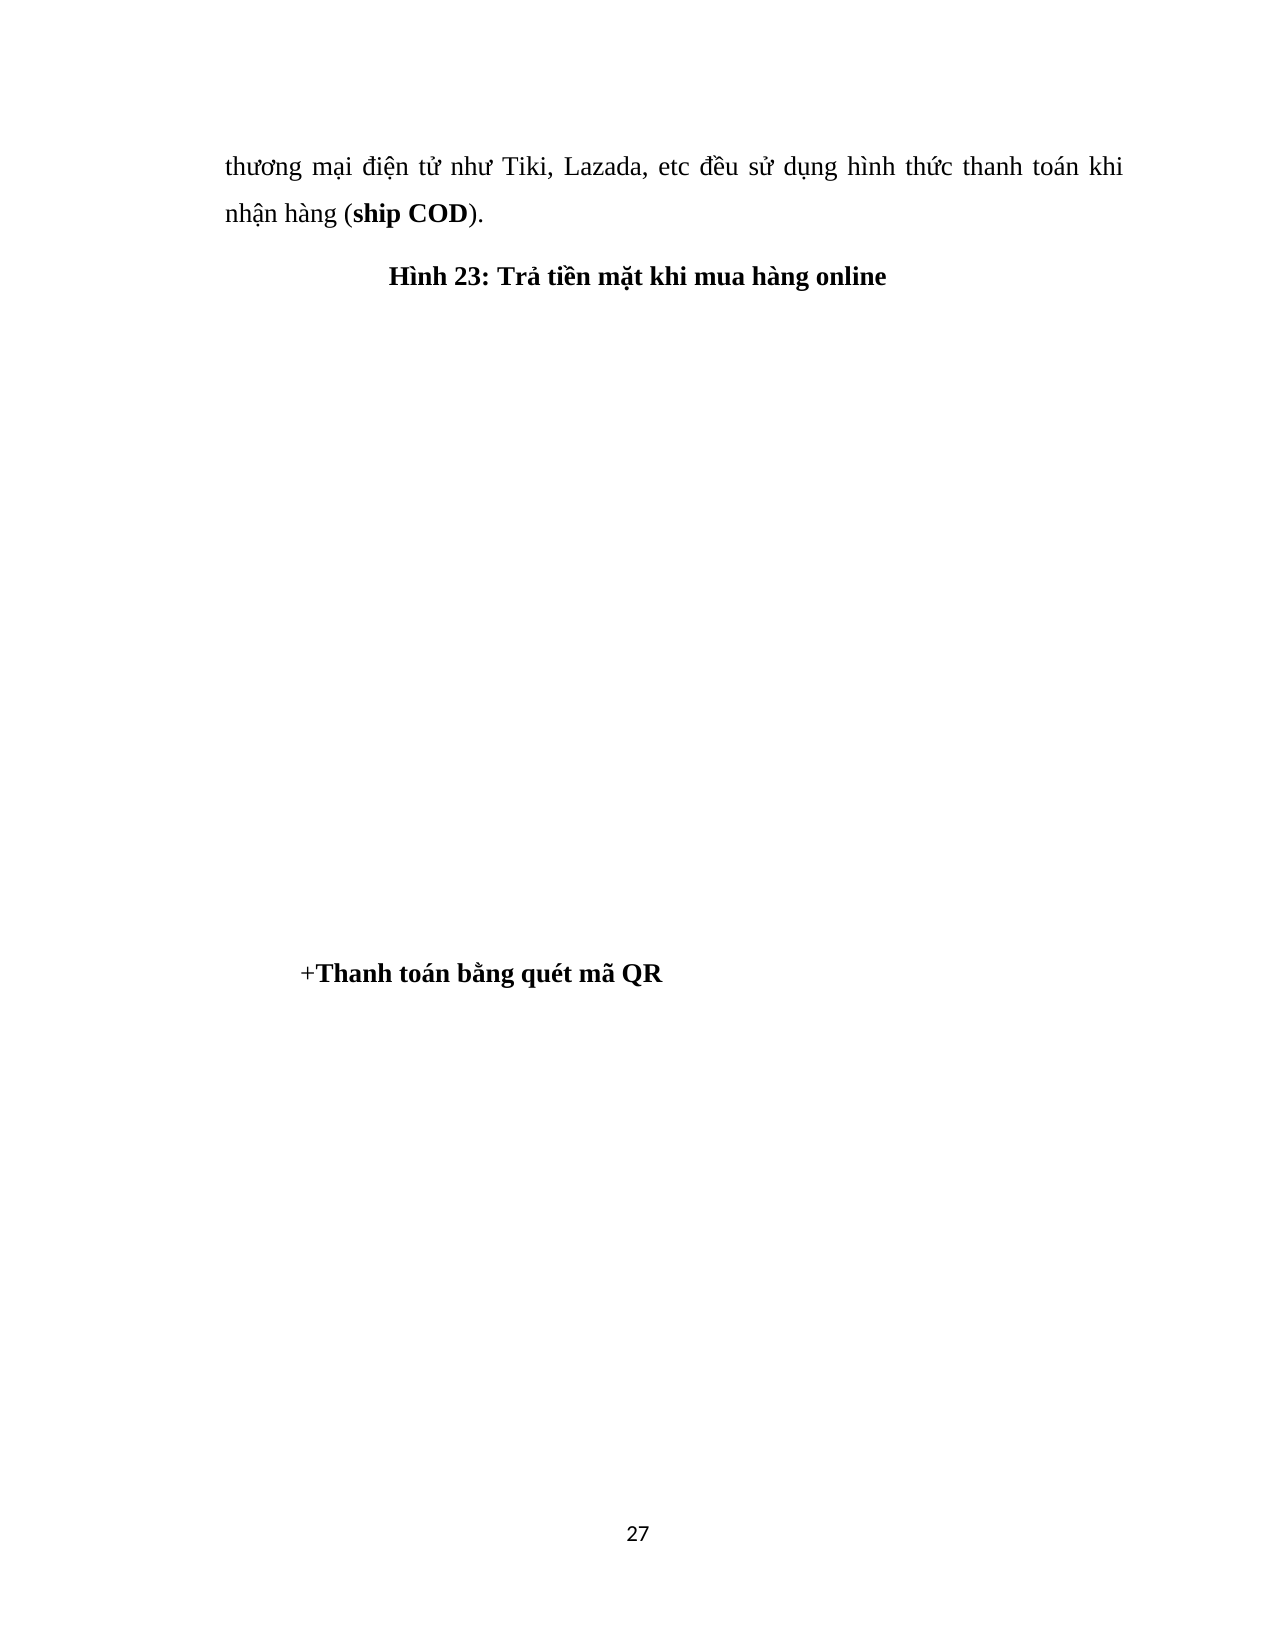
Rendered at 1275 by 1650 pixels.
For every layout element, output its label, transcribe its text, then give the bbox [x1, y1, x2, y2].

text Hình 23: Trả tiền mặt khi mua hàng online [150, 260, 1125, 291]
text + Trả tiền mặt khi mua hàng online. Đây là hình thức được người tiêu dùng khá ưa chuộng và tin tưởng khi sử dụng hình thức này. Hầu hết các trang thương mại điện tử như Tiki, Lazada, etc đều sử dụng hình thức thanh toán khi nhận hàng (ship COD). [225, 150, 1125, 228]
text +Thanh toán bằng quét mã QR [225, 957, 1125, 988]
